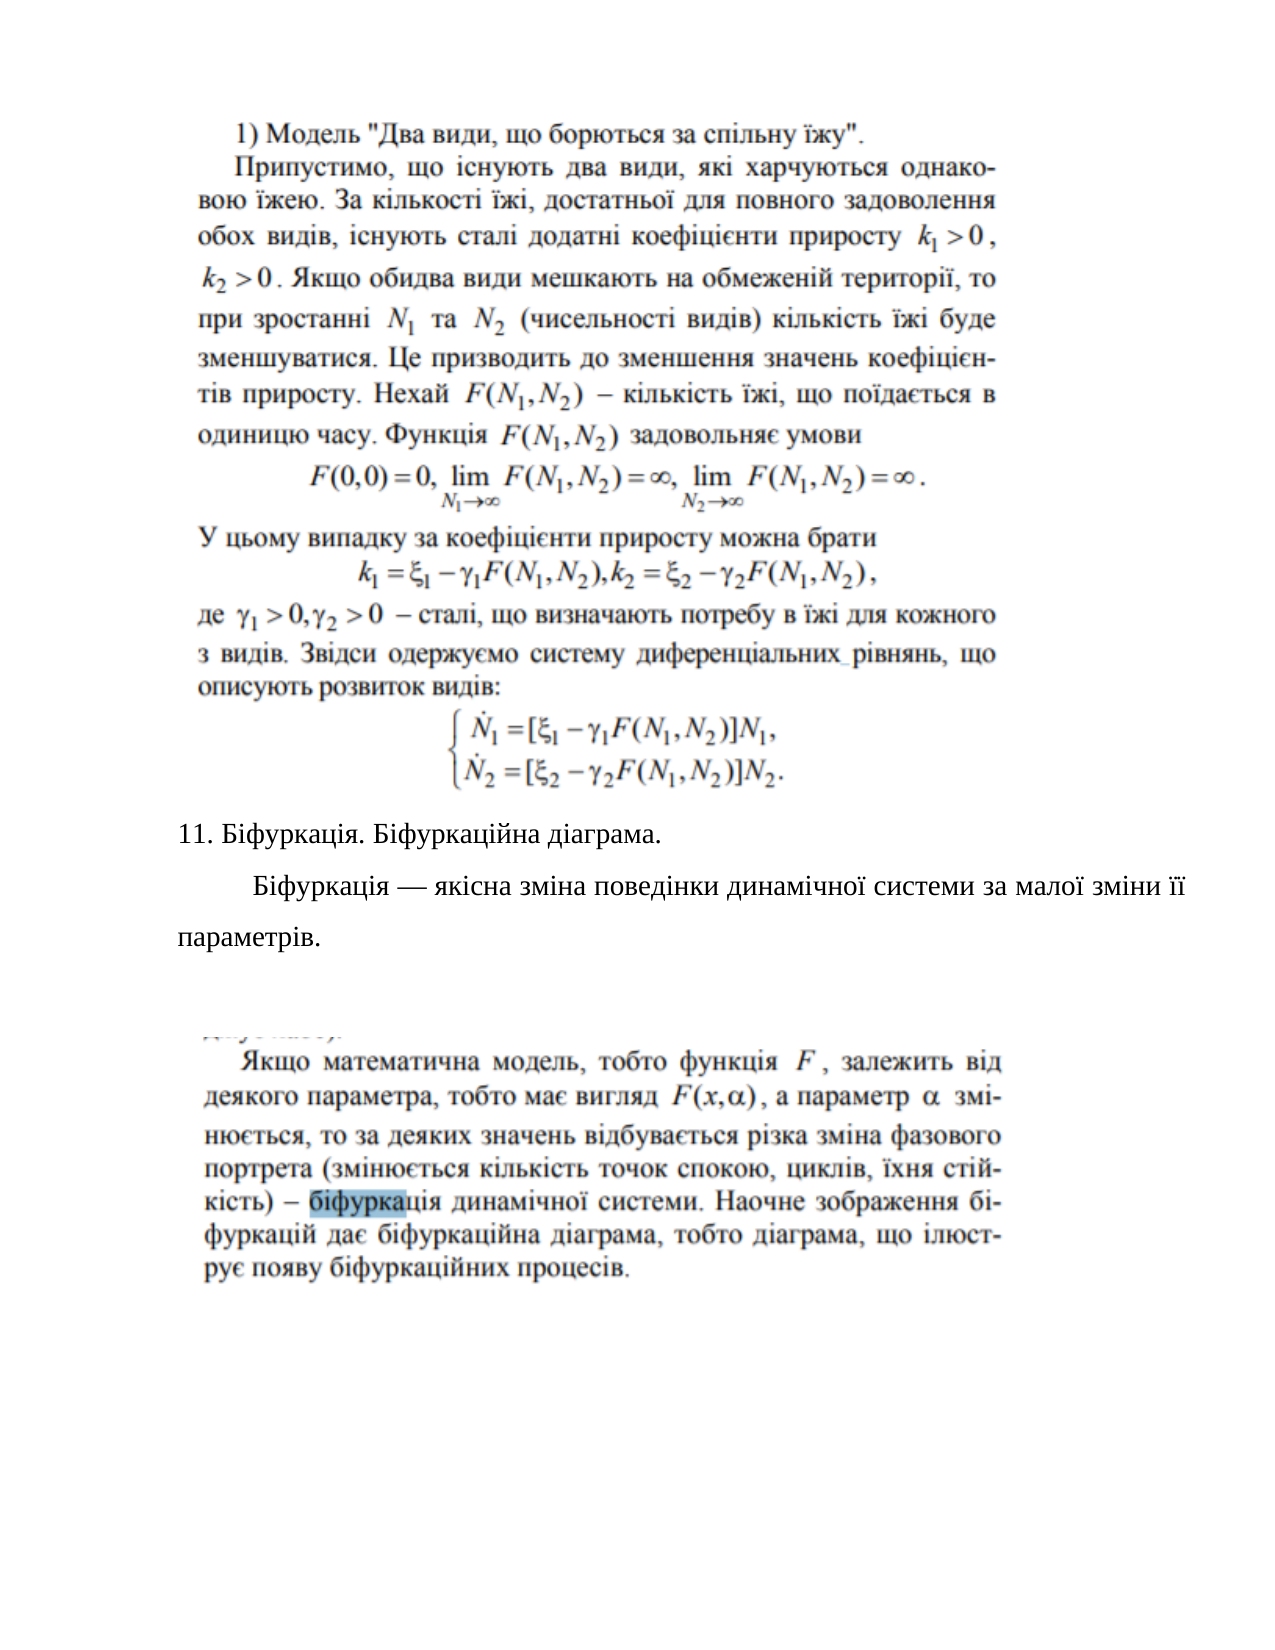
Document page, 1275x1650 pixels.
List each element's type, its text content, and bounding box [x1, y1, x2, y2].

text Біфуркація — якісна зміна поведінки динамічної системи за малої зміни її параметрів. [177, 868, 1186, 952]
picture [177, 1037, 1023, 1287]
picture [177, 118, 1035, 798]
text 11. Біфуркація. Біфуркаційна діаграма. [177, 816, 1186, 850]
